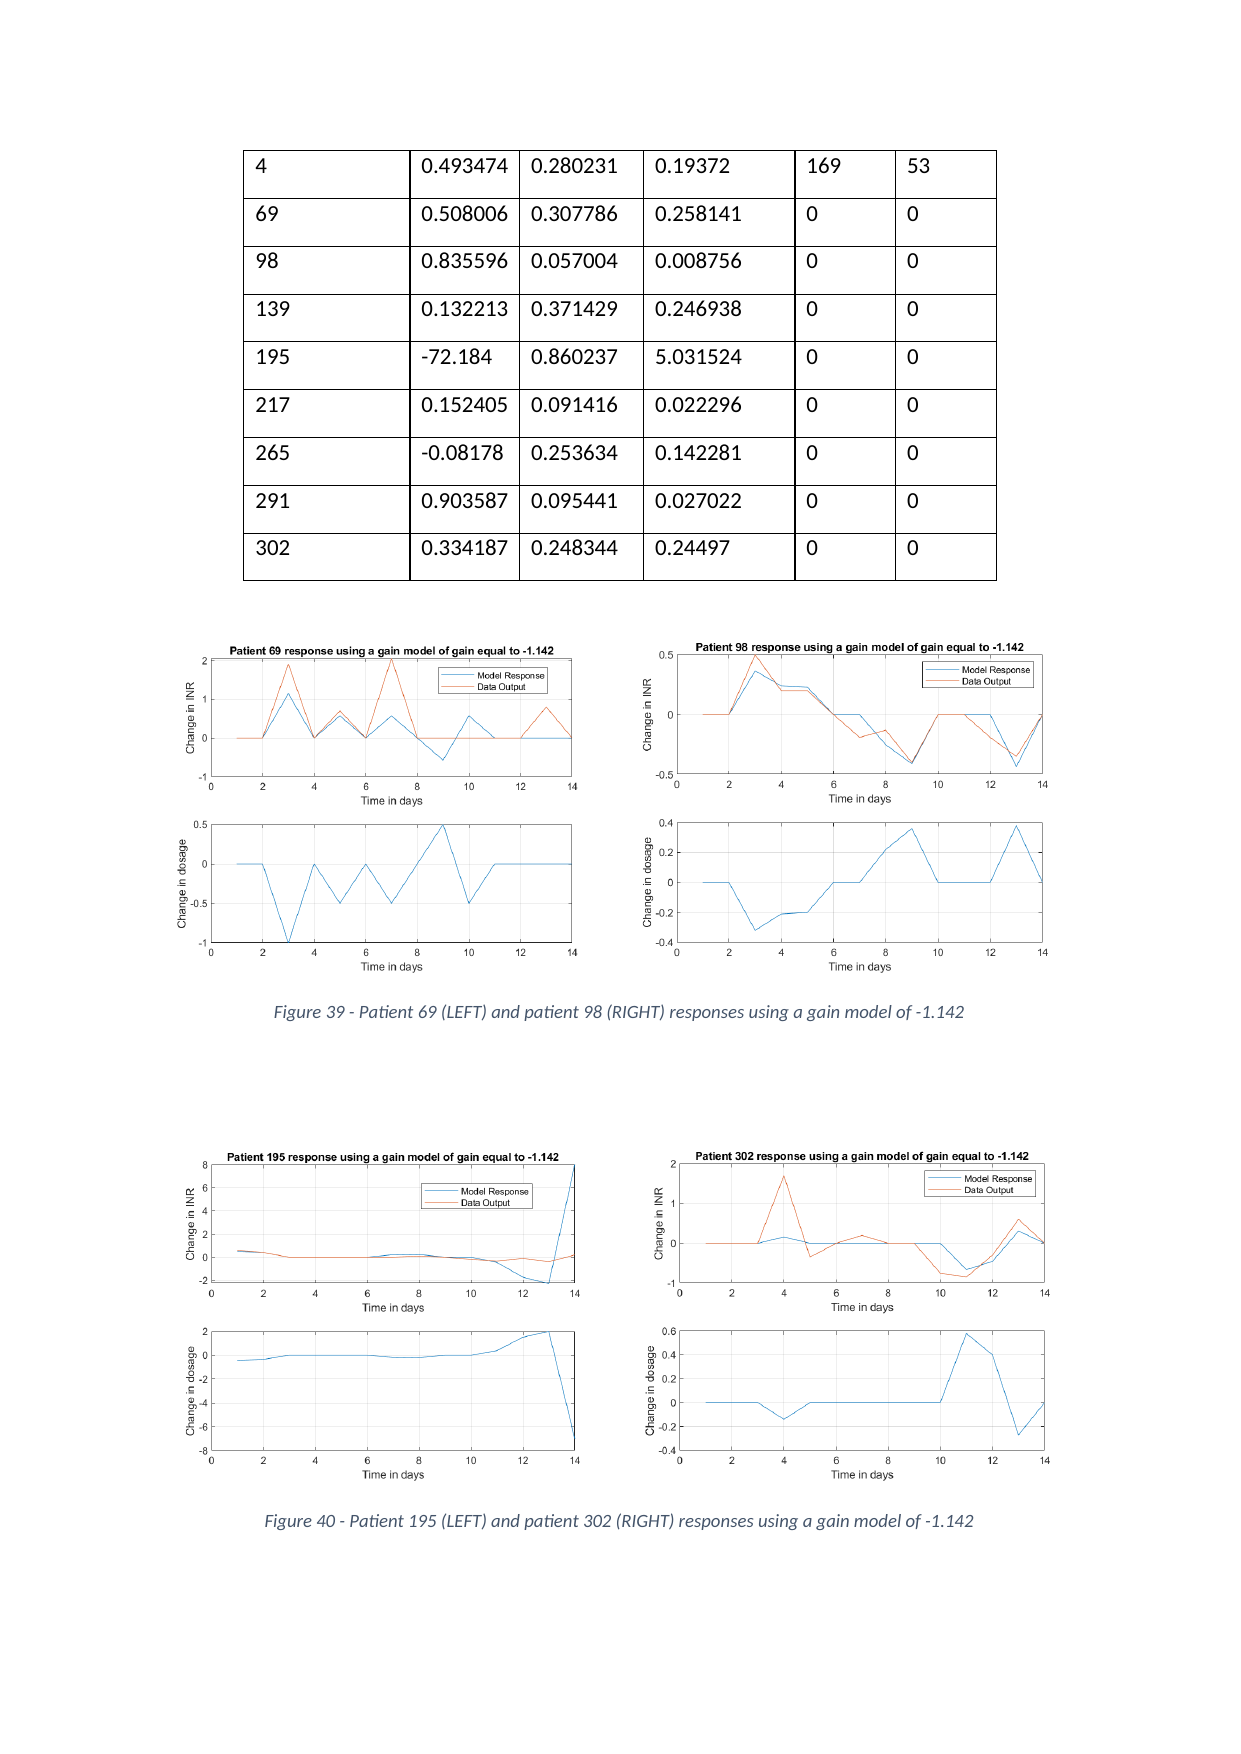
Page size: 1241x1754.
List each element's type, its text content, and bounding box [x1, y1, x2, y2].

table_cell 0.493474 [411, 151, 519, 198]
table_cell 0.903587 [411, 486, 519, 532]
table_cell 5.031524 [644, 342, 794, 389]
table_cell -72.184 [411, 342, 519, 389]
table_cell 0.258141 [644, 199, 794, 246]
table_cell 139 [244, 295, 409, 341]
table_cell 217 [244, 390, 409, 437]
table_cell 0.008756 [644, 247, 794, 293]
table_cell 0.334187 [411, 534, 519, 580]
table_cell 0 [896, 486, 996, 532]
table_cell 69 [244, 199, 409, 246]
table_cell 0.057004 [520, 247, 643, 293]
table_cell 302 [244, 534, 409, 580]
table_cell 0 [796, 342, 895, 389]
table_cell 0.19372 [644, 151, 794, 198]
table_cell 0 [796, 534, 895, 580]
picture [150, 628, 1087, 982]
table_cell 0.508006 [411, 199, 519, 246]
table_cell 0.022296 [644, 390, 794, 437]
table_cell 0.132213 [411, 295, 519, 341]
table_cell 0.095441 [520, 486, 643, 532]
table_cell 0 [896, 199, 996, 246]
table_cell 0 [896, 247, 996, 293]
table_cell 0.248344 [520, 534, 643, 580]
table_cell 265 [244, 438, 409, 485]
table_cell 0.835596 [411, 247, 519, 293]
table_cell 0.860237 [520, 342, 643, 389]
table_cell 4 [244, 151, 409, 198]
table_cell 0 [896, 438, 996, 485]
table_cell 0 [796, 486, 895, 532]
table_cell 0 [896, 390, 996, 437]
table_cell 0.027022 [644, 486, 794, 532]
table_cell 0 [796, 247, 895, 293]
table_cell 0.307786 [520, 199, 643, 246]
table_cell 0 [796, 199, 895, 246]
table_cell 0 [896, 342, 996, 389]
table_cell 0.371429 [520, 295, 643, 341]
table_cell 53 [896, 151, 996, 198]
table_cell 0.24497 [644, 534, 794, 580]
table_cell 0.152405 [411, 390, 519, 437]
table_cell 0 [896, 534, 996, 580]
table_cell 195 [244, 342, 409, 389]
table_cell 0 [796, 438, 895, 485]
table_cell 0 [796, 295, 895, 341]
table_cell 0 [896, 295, 996, 341]
table_cell 98 [244, 247, 409, 293]
table_cell 0.253634 [520, 438, 643, 485]
table_cell -0.08178 [411, 438, 519, 485]
table_cell 0.280231 [520, 151, 643, 198]
table_cell 0.142281 [644, 438, 794, 485]
table_cell 0.246938 [644, 295, 794, 341]
table_cell 291 [244, 486, 409, 532]
picture [150, 1137, 1089, 1490]
table_cell 169 [796, 151, 895, 198]
table_cell 0.091416 [520, 390, 643, 437]
table_cell 0 [796, 390, 895, 437]
